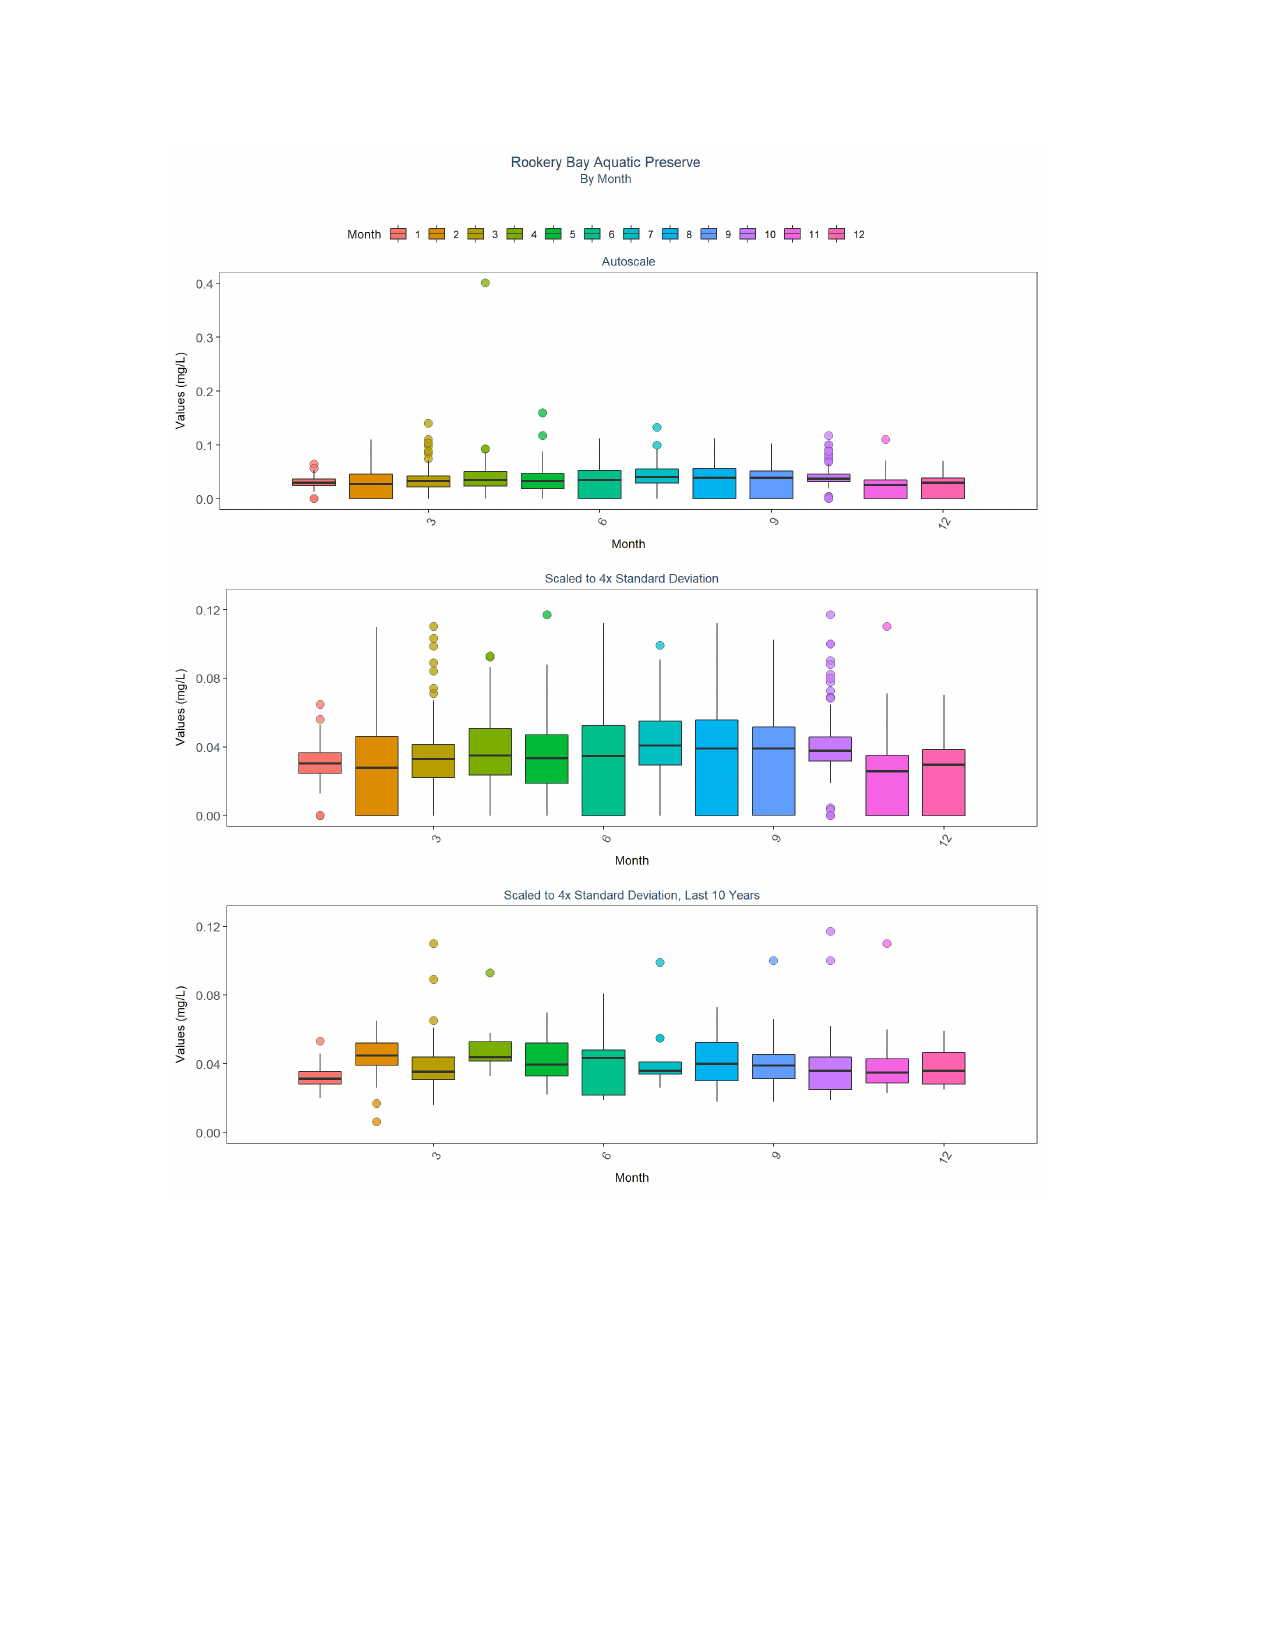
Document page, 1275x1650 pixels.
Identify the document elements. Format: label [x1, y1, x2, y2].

picture [168, 150, 1044, 1200]
